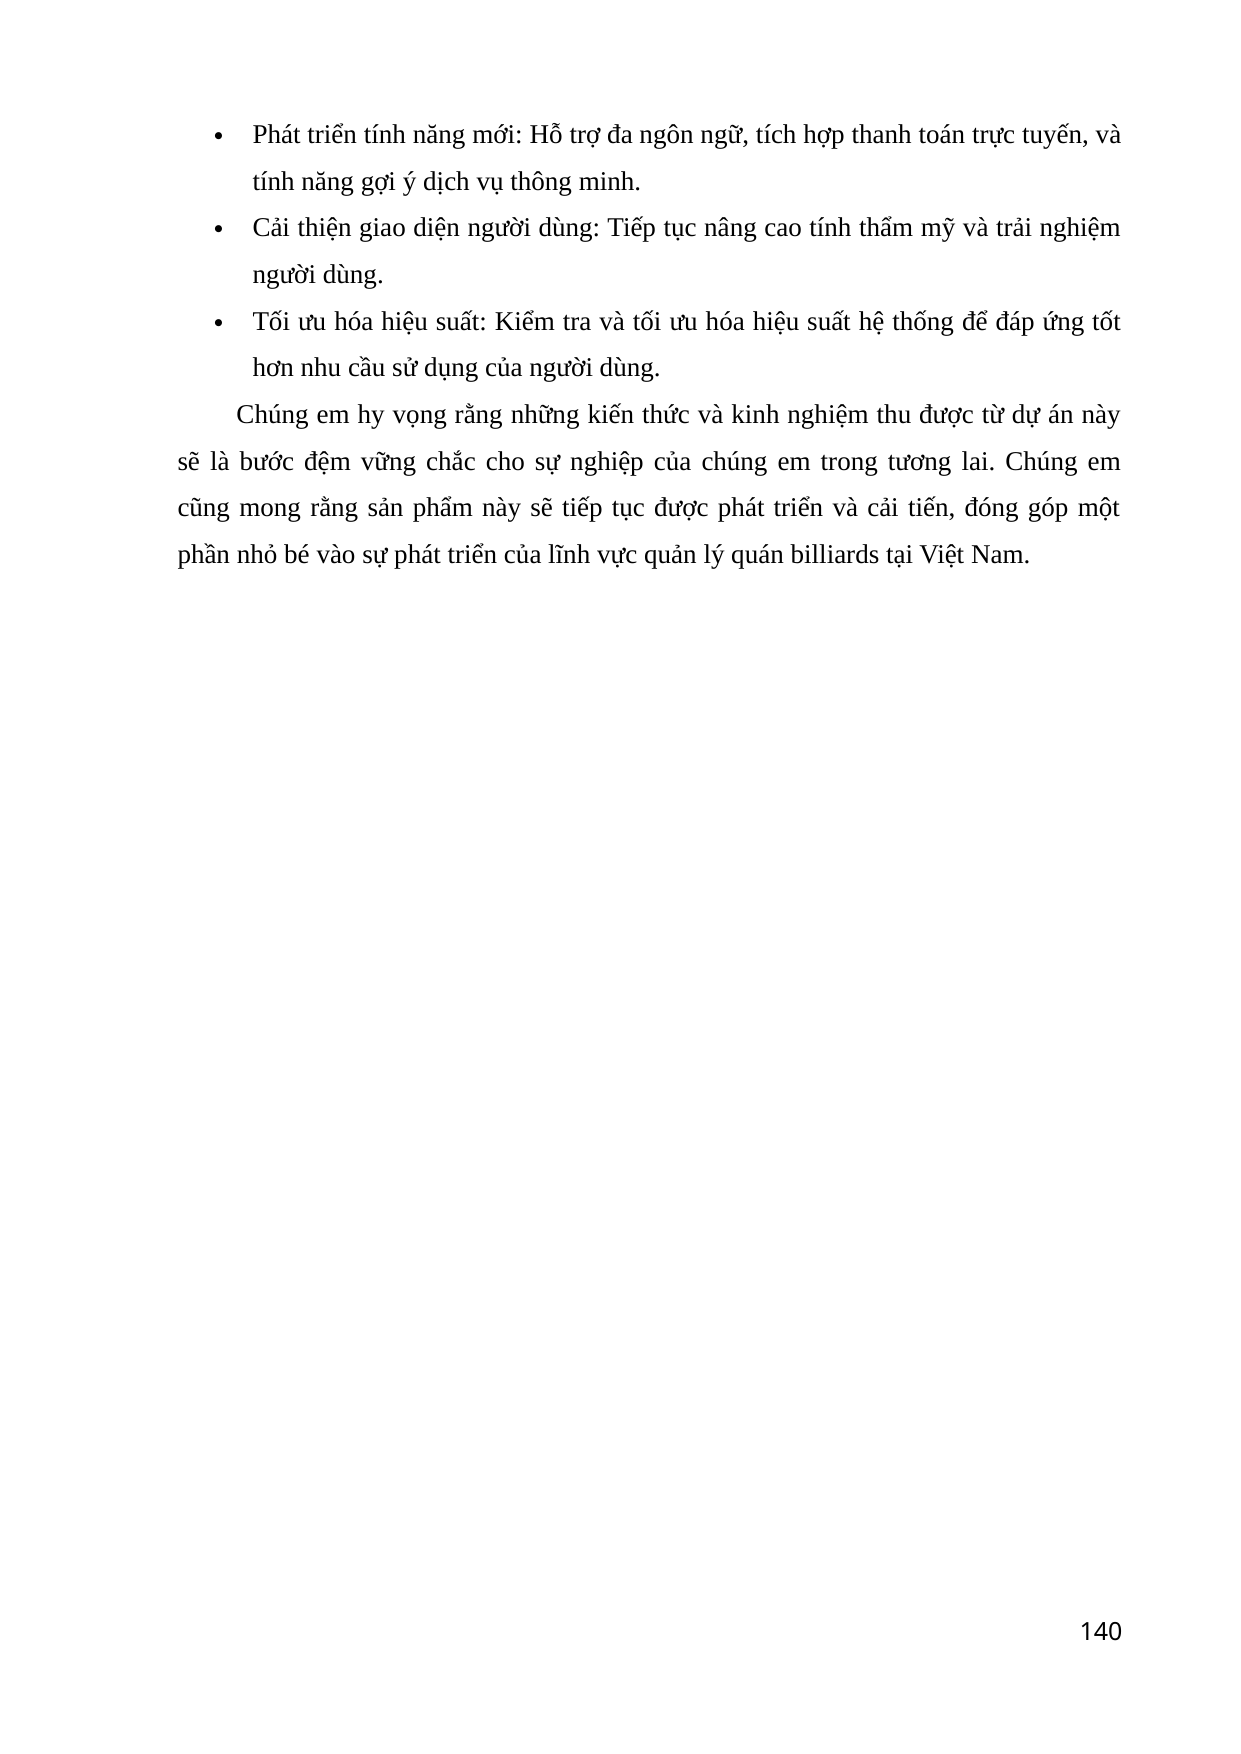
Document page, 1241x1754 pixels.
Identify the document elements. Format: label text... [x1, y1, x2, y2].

list Cải thiện giao diện người dùng: Tiếp tục nâng cao tính thẩm mỹ và trải nghiệm người dùng. [215, 211, 1122, 289]
list Phát triển tính năng mới: Hỗ trợ đa ngôn ngữ, tích hợp thanh toán trực tuyến, và tính năng gợi ý dịch vụ thông minh. [215, 118, 1122, 196]
text Chúng em hy vọng rằng những kiến thức và kinh nghiệm thu được từ dự án này sẽ là bước đệm vững chắc cho sự nghiệp của chúng em trong tương lai. Chúng em cũng mong rằng sản phẩm này sẽ tiếp tục được phát triển và cải tiến, đóng góp một phần nhỏ bé vào sự phát triển của lĩnh vực quản lý quán billiards tại Việt Nam. [177, 398, 1122, 569]
list Tối ưu hóa hiệu suất: Kiểm tra và tối ưu hóa hiệu suất hệ thống để đáp ứng tốt hơn nhu cầu sử dụng của người dùng. [215, 305, 1122, 383]
